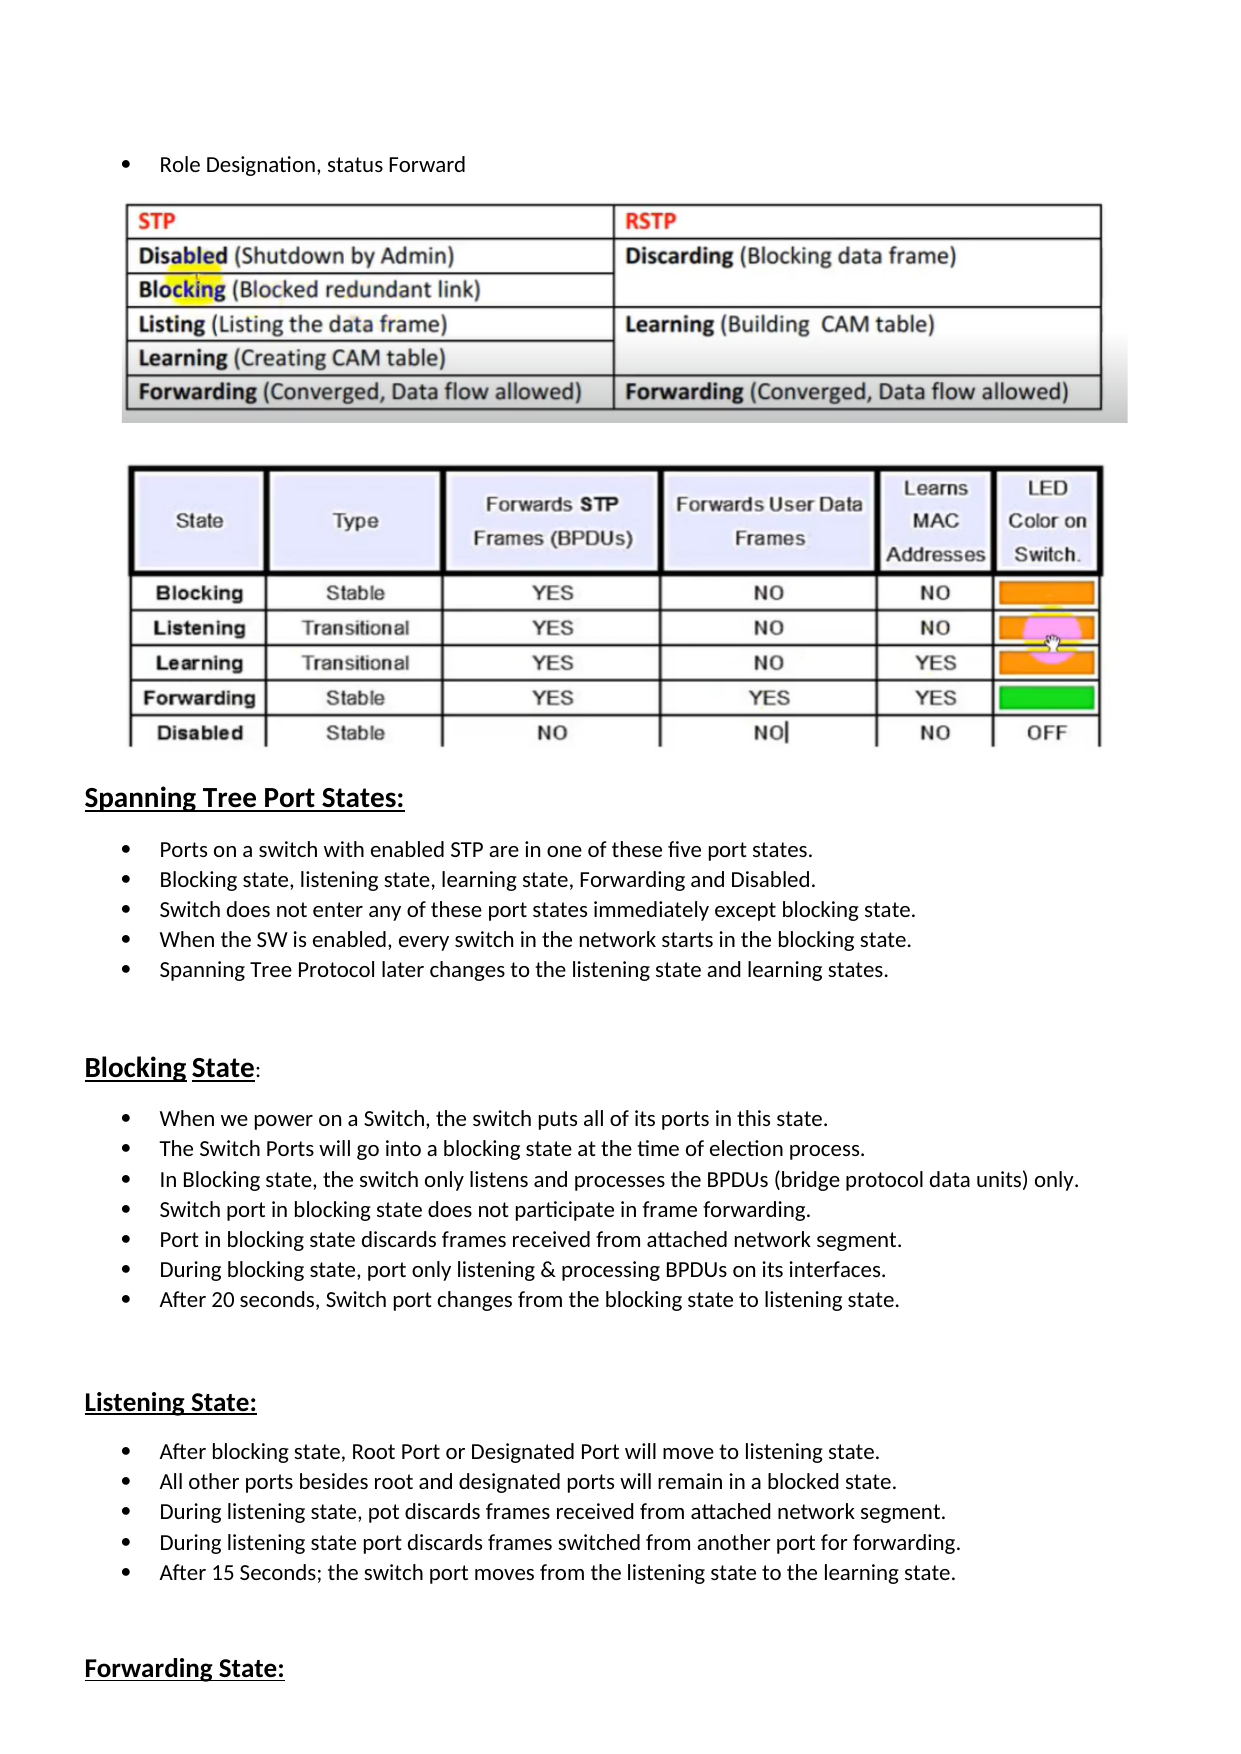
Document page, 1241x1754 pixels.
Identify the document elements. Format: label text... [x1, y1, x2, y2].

list Switch does not enter any of these port states immediately except blocking state. [122, 895, 1090, 923]
picture [122, 451, 1128, 761]
list The Switch Ports will go into a blocking state at the time of election process. [122, 1134, 1090, 1163]
text Spanning Tree Port States: [84, 536, 1090, 815]
list Port in blocking state discards frames received from attached network segment. [122, 1225, 1090, 1253]
text Listening State: [84, 1385, 1090, 1418]
text Forwarding State: [84, 1652, 1090, 1685]
list When we power on a Switch, the switch puts all of its ports in this state. [122, 1104, 1090, 1132]
list When the SW is enabled, every switch in the network starts in the blocking state. [122, 925, 1090, 953]
list After blocking state, Root Port or Designated Port will move to listening state. [122, 1437, 1090, 1465]
list In Blocking state, the switch only listens and processes the BPDUs (bridge protocol data units) only. [122, 1165, 1090, 1193]
list During blocking state, port only listening & processing BPDUs on its interfaces. [122, 1255, 1090, 1283]
picture [121, 196, 1128, 423]
list Role Designation, status Forward [122, 150, 1090, 178]
list Blocking state, listening state, learning state, Forwarding and Disabled. [122, 865, 1090, 893]
list During listening state port discards frames switched from another port for forwarding. [122, 1528, 1090, 1556]
list After 15 Seconds; the switch port moves from the listening state to the learning state. [122, 1558, 1090, 1586]
list During listening state, pot discards frames received from attached network segment. [122, 1497, 1090, 1526]
list After 20 seconds, Switch port changes from the blocking state to listening state. [122, 1286, 1090, 1314]
text Blocking State: [84, 1049, 1090, 1085]
list Switch port in blocking state does not participate in frame forwarding. [122, 1195, 1090, 1223]
list Spanning Tree Protocol later changes to the listening state and learning states. [122, 956, 1090, 983]
list All other ports besides root and designated ports will remain in a blocked state. [122, 1467, 1090, 1495]
list Ports on a switch with enabled STP are in one of these five port states. [122, 835, 1090, 863]
